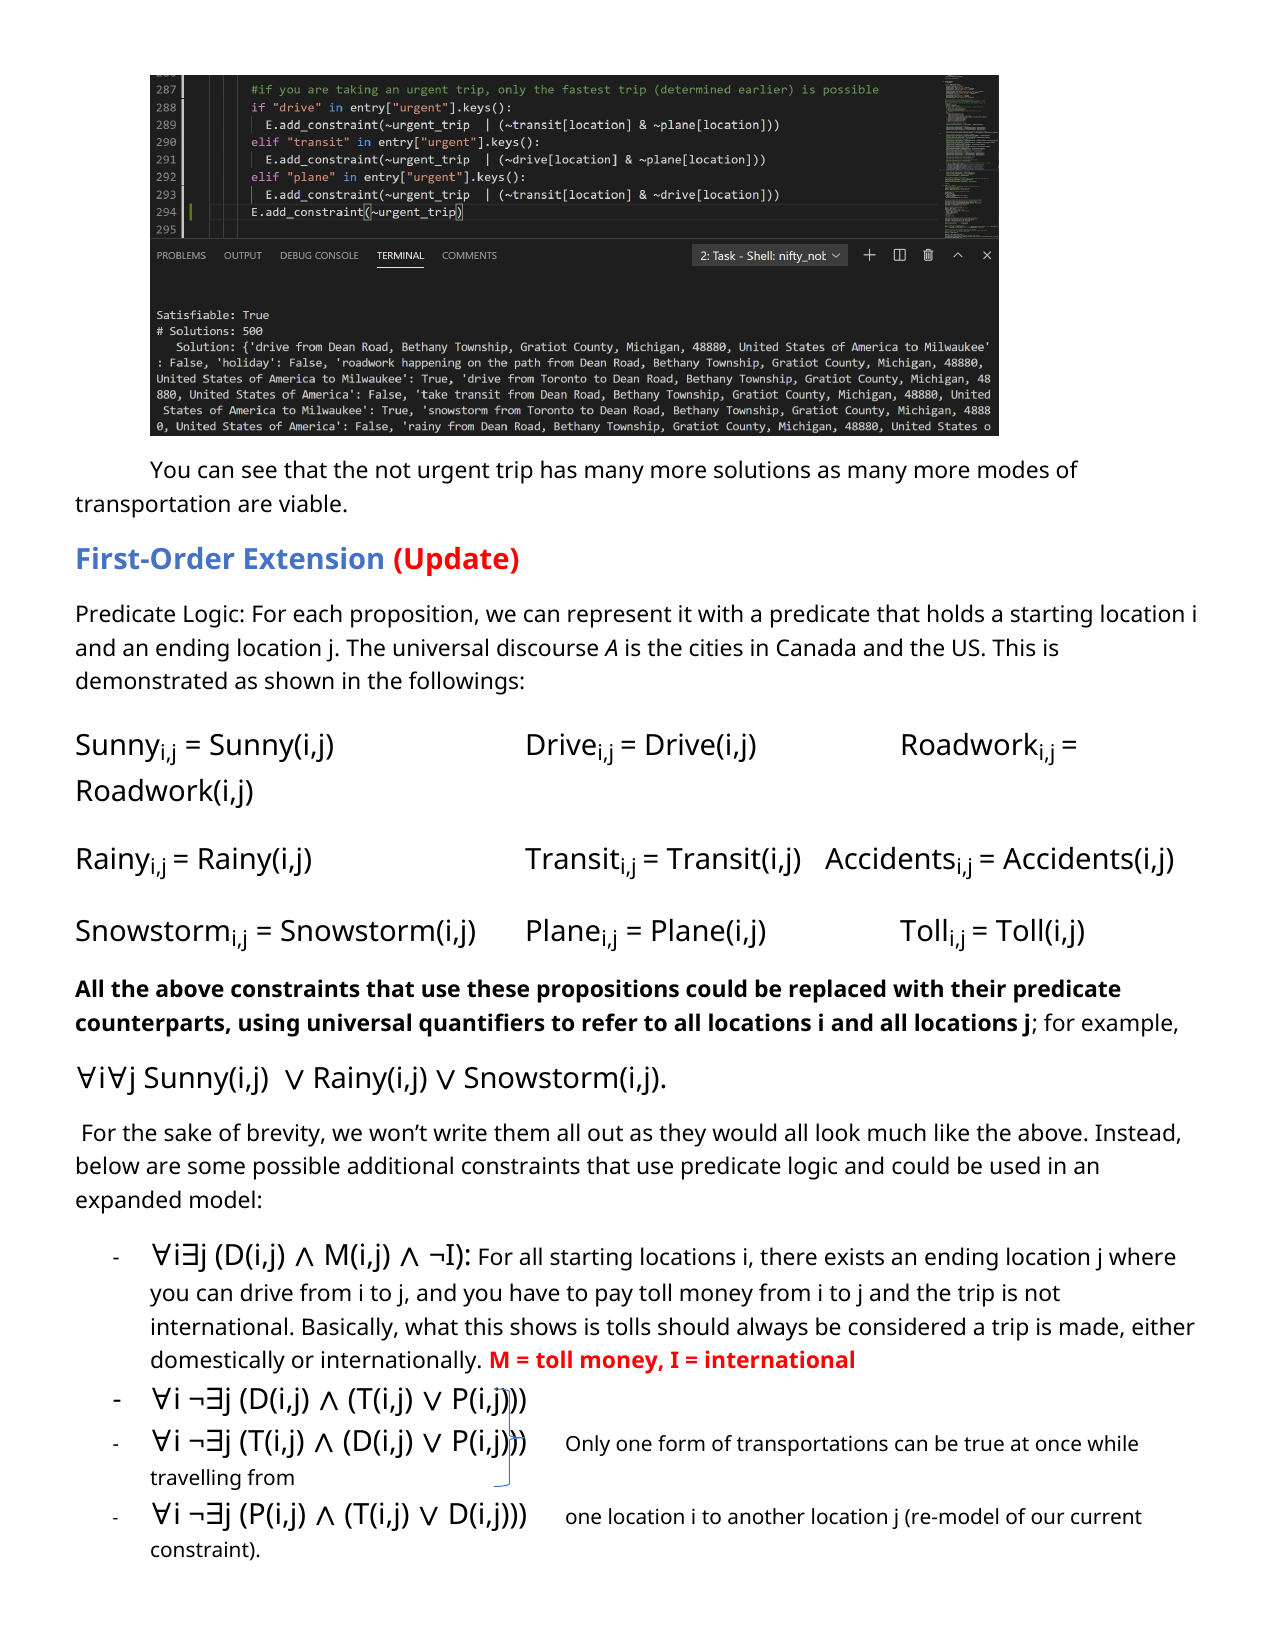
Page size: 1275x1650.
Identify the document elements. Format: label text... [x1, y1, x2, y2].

list ∀i ¬∃j (D(i,j) ∧ (T(i,j) ∨ P(i,j))) [112, 1378, 1200, 1418]
text Rainyi,j = Rainy(i,j) Transiti,j = Transit(i,j) Accidentsi,j = Accidents(i,j) [75, 829, 1200, 880]
text All the above constraints that use these propositions could be replaced with their predicate counterparts, using universal quantifiers to refer to all locations i and all locations j; for example, [75, 973, 1200, 1038]
list ∀i∃j (D(i,j) ∧ M(i,j) ∧ ¬I): For all starting locations i, there exists an ending location j where you can drive from i to j, and you have to pay toll money from i to j and the trip is not international. Basically, what this shows is tolls should always be considered a trip is made, either domestically or internationally. M = toll money, I = international [112, 1234, 1200, 1375]
text Snowstormi,j = Snowstorm(i,j) Planei,j = Plane(i,j) Tolli,j = Toll(i,j) [75, 901, 1200, 952]
text For the sake of brevity, we won’t write them all out as they would all look much like the above. Instead, below are some possible additional constraints that use predicate logic and could be used in an expanded model: [75, 1117, 1200, 1215]
text ∀i∀j Sunny(i,j) ∨ Rainy(i,j) ∨ Snowstorm(i,j). [75, 1057, 1200, 1097]
text First-Order Extension (Update) [75, 538, 1200, 578]
list ∀i ¬∃j (T(i,j) ∧ (D(i,j) ∨ P(i,j))) Only one form of transportations can be true at once while travelling from [112, 1421, 1200, 1491]
text You can see that the not urgent trip has many more solutions as many more modes of transportation are viable. [75, 454, 1200, 519]
text Predicate Logic: For each proposition, we can represent it with a predicate that holds a starting location i and an ending location j. The universal discourse A is the cities in Canada and the US. This is demonstrated as shown in the followings: [75, 598, 1200, 697]
picture [150, 75, 999, 436]
list ∀i ¬∃j (P(i,j) ∧ (T(i,j) ∨ D(i,j))) one location i to another location j (re-model of our current constraint). [112, 1493, 1200, 1563]
text Sunnyi,j = Sunny(i,j) Drivei,j = Drive(i,j) Roadworki,j = Roadwork(i,j) [75, 716, 1200, 809]
